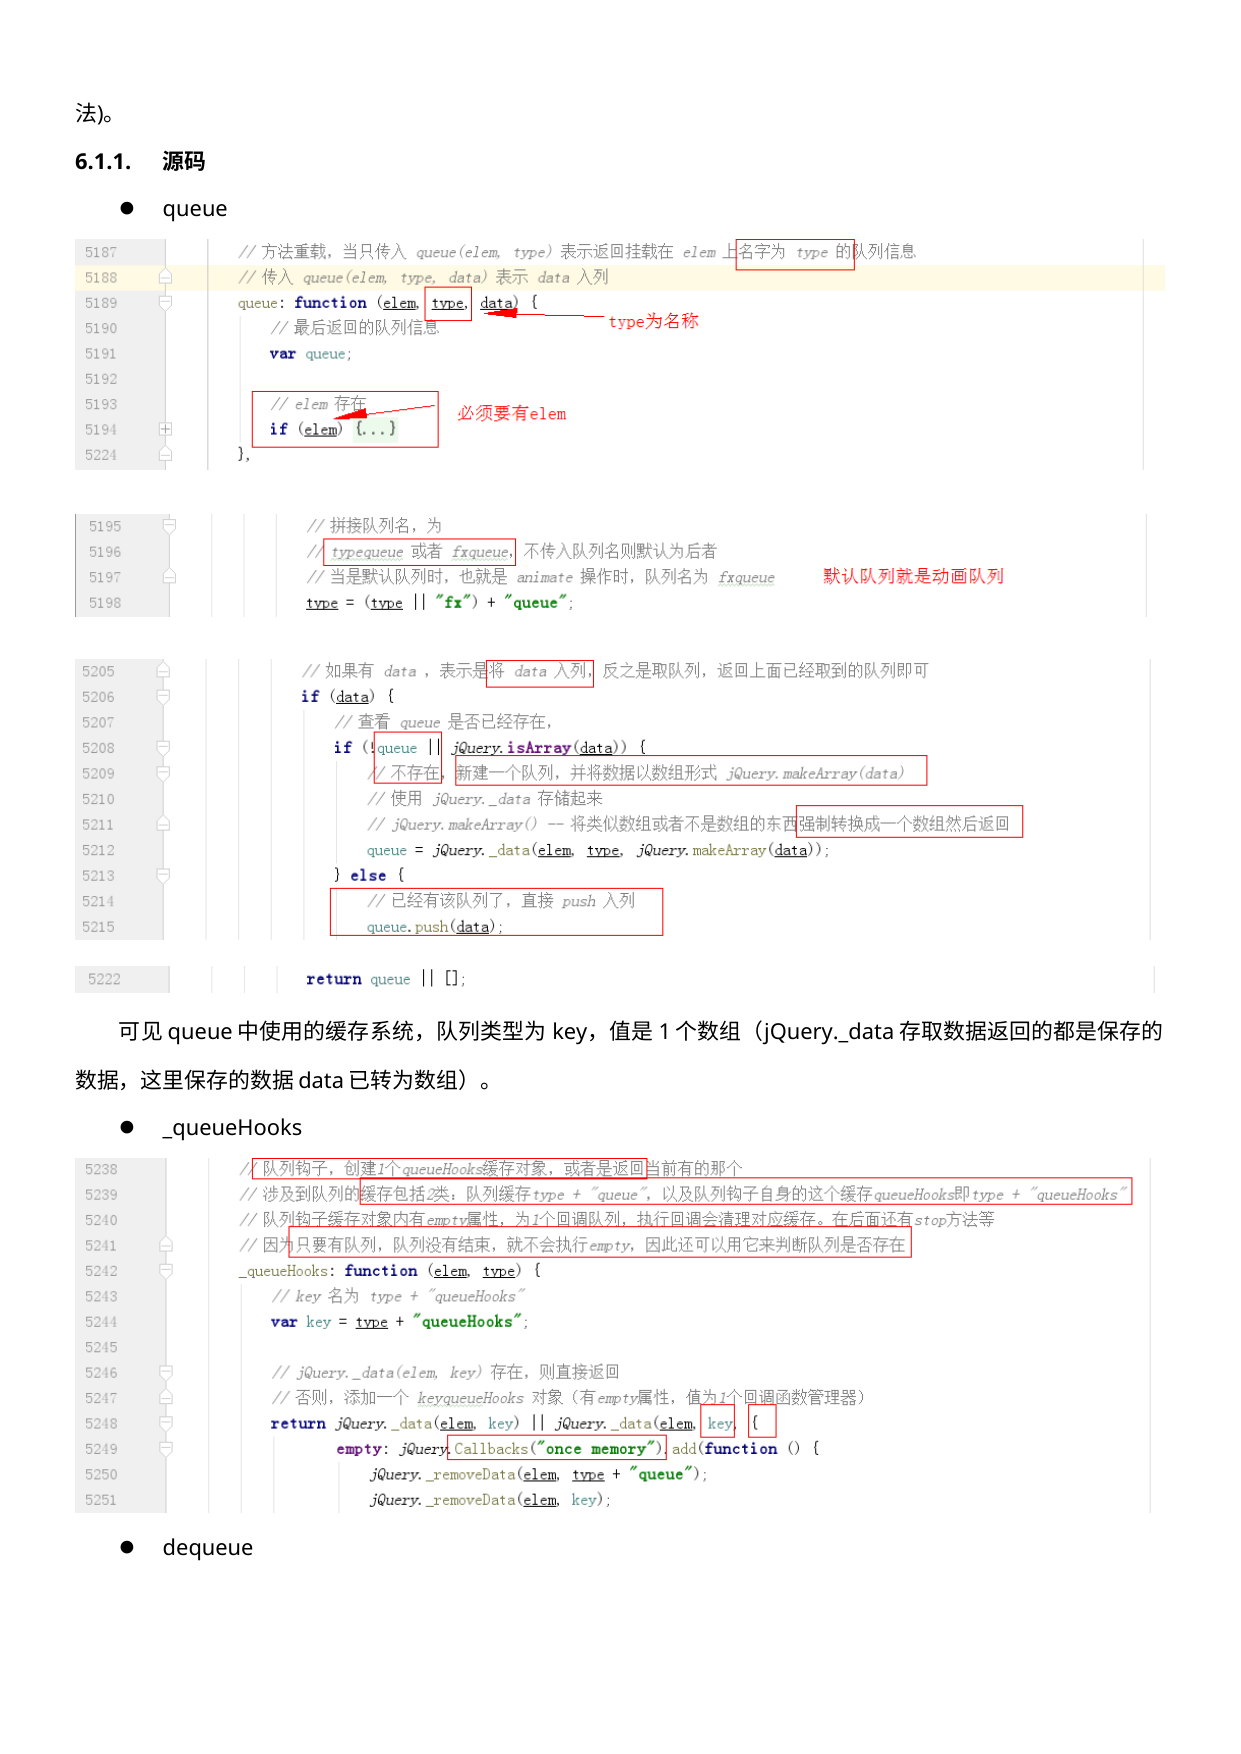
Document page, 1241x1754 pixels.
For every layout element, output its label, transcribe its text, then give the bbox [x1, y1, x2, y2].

picture [75, 514, 1166, 617]
picture [75, 966, 1166, 993]
picture [75, 239, 1166, 470]
text 源码 [75, 143, 1165, 176]
list queue [119, 192, 1165, 224]
picture [75, 659, 1166, 940]
list _queueHooks [119, 1111, 1165, 1143]
text 可见queue中使用的缓存系统，队列类型为key，值是1个数组（jQuery._data存取数据返回的都是保存的数据，这里保存的数据data已转为数组）。 [75, 1014, 1165, 1095]
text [75, 95, 1165, 128]
picture [75, 1158, 1166, 1513]
list dequeue [119, 1531, 1165, 1563]
